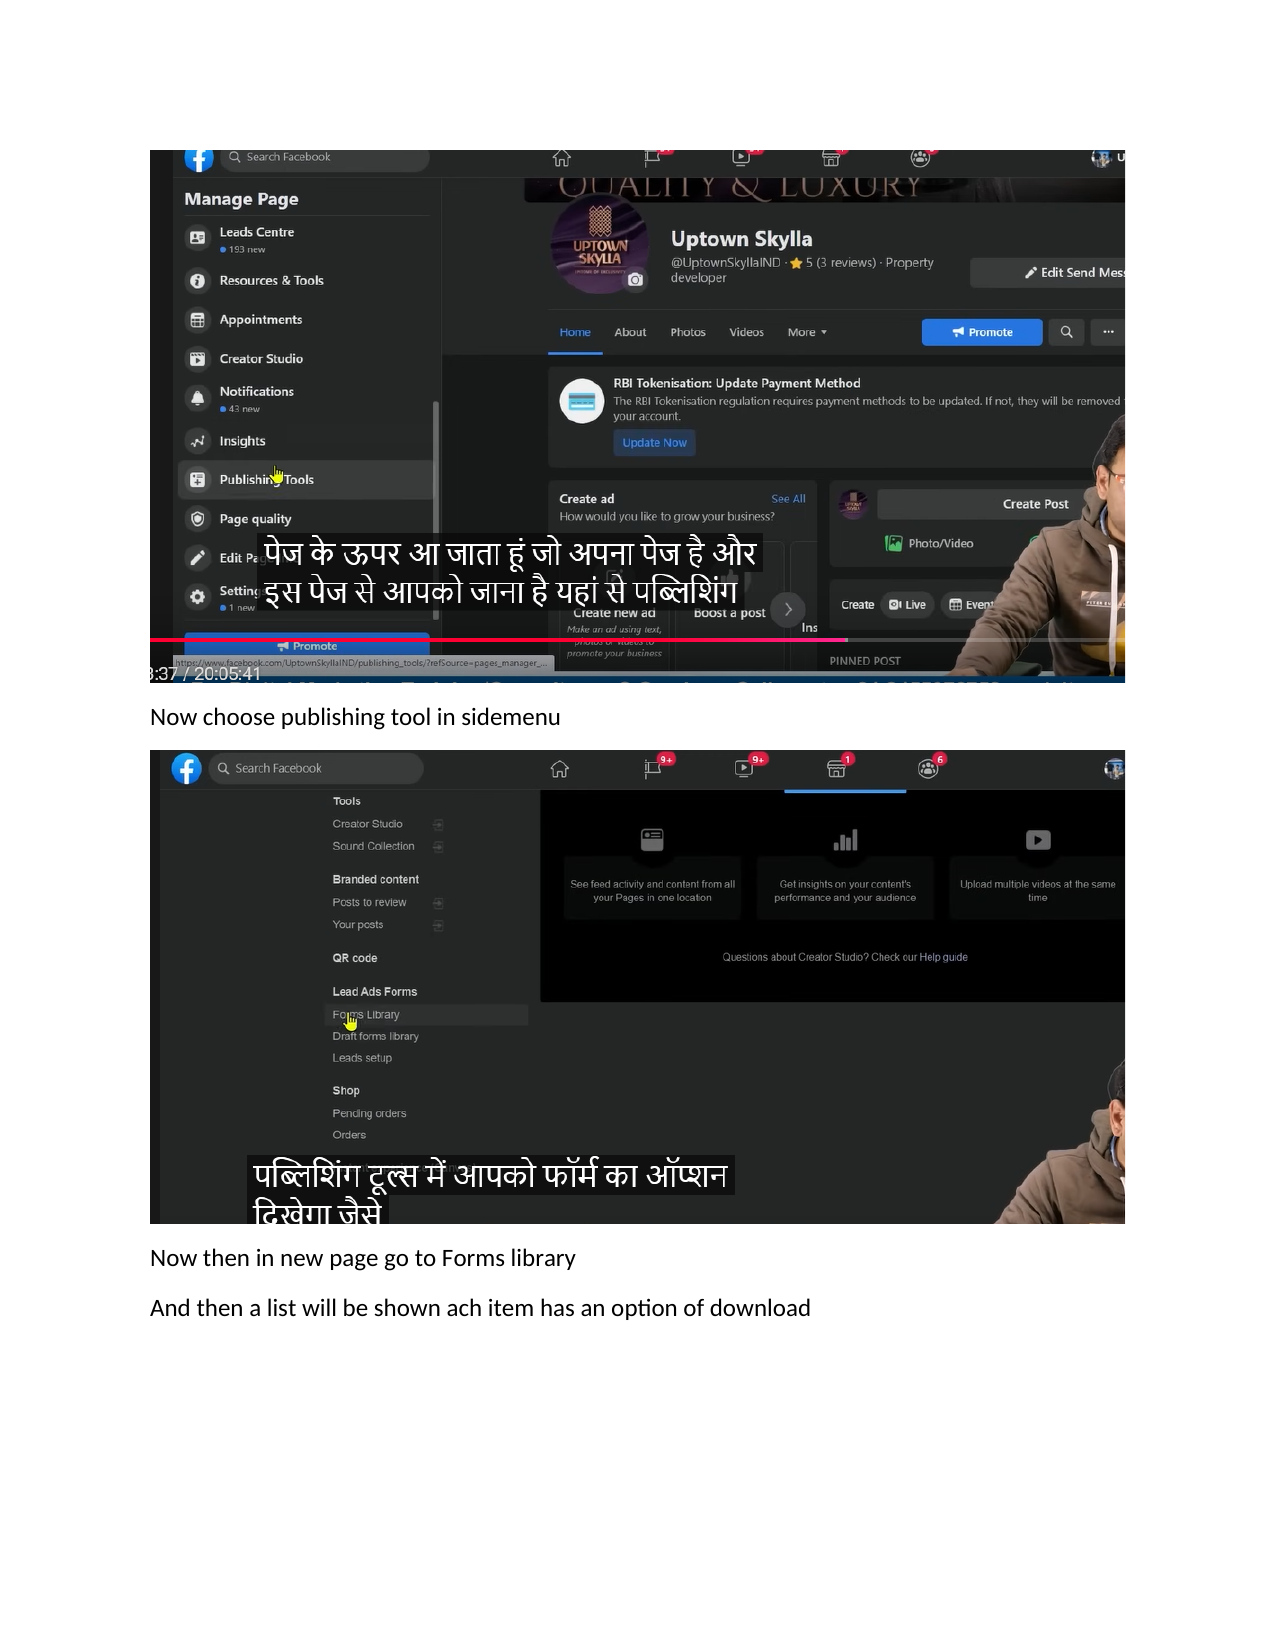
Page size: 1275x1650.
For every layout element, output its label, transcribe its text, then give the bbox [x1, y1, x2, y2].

text Now then in new page go to Forms library [150, 1242, 1125, 1273]
text Now choose publishing tool in sidemenu [150, 701, 1125, 732]
picture [150, 150, 1125, 683]
text And then a list will be shown ach item has an option of download [150, 1292, 1125, 1322]
picture [150, 750, 1125, 1224]
